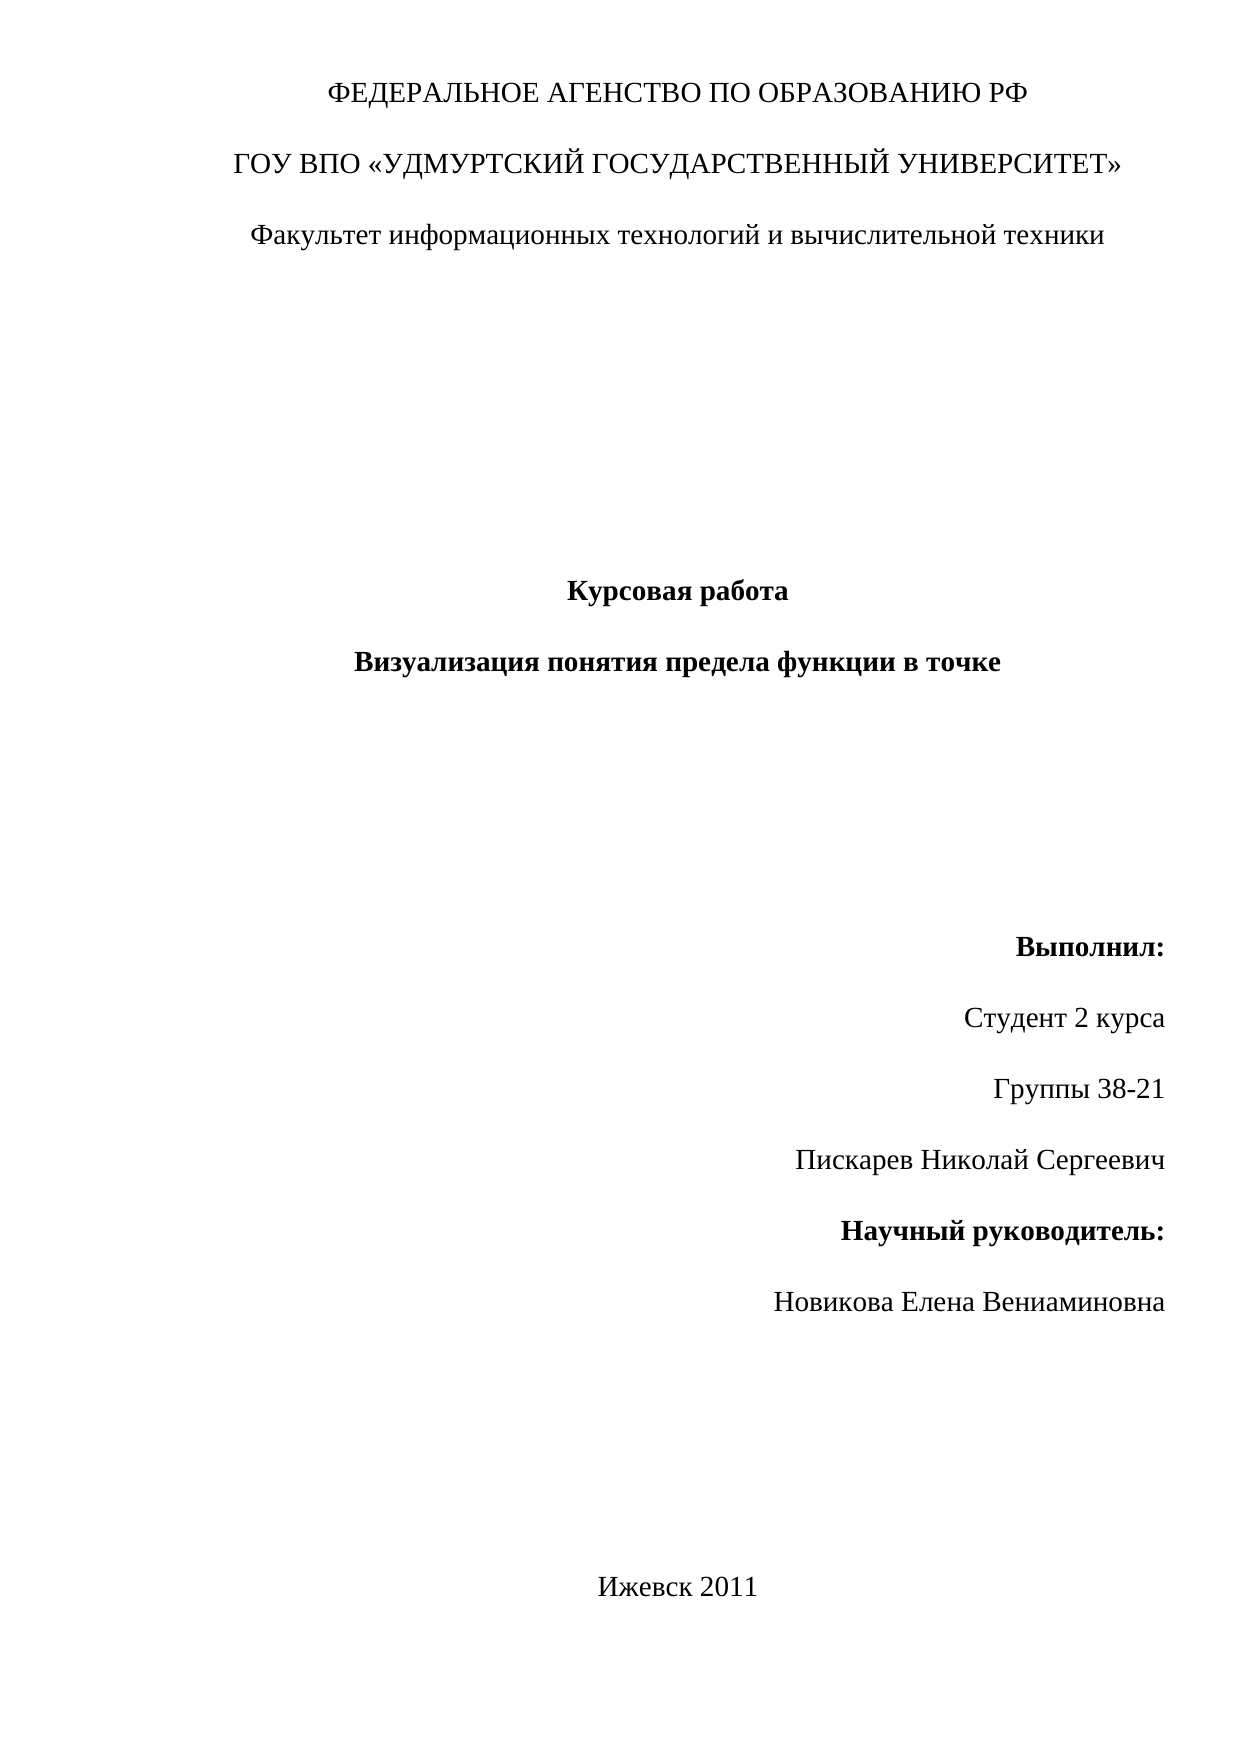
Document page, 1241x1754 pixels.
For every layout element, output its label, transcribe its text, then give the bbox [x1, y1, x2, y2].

text Пискарев Николай Сергеевич [134, 1142, 1165, 1176]
text ГОУ ВПО «УДМУРТСКИЙ ГОСУДАРСТВЕННЫЙ УНИВЕРСИТЕТ» [134, 146, 1165, 180]
text Новикова Елена Вениаминовна [134, 1284, 1165, 1318]
text Группы 38-21 [134, 1071, 1165, 1104]
text Выполнил: [134, 929, 1165, 962]
text Ижевск 2011 [134, 1569, 1165, 1603]
text Визуализация понятия предела функции в точке [134, 644, 1165, 678]
text Студент 2 курса [134, 1000, 1165, 1033]
text ФЕДЕРАЛЬНОЕ АГЕНСТВО ПО ОБРАЗОВАНИЮ РФ [134, 75, 1165, 108]
text Факультет информационных технологий и вычислительной техники [134, 217, 1165, 251]
text Научный руководитель: [134, 1213, 1165, 1247]
text Курсовая работа [134, 573, 1165, 607]
